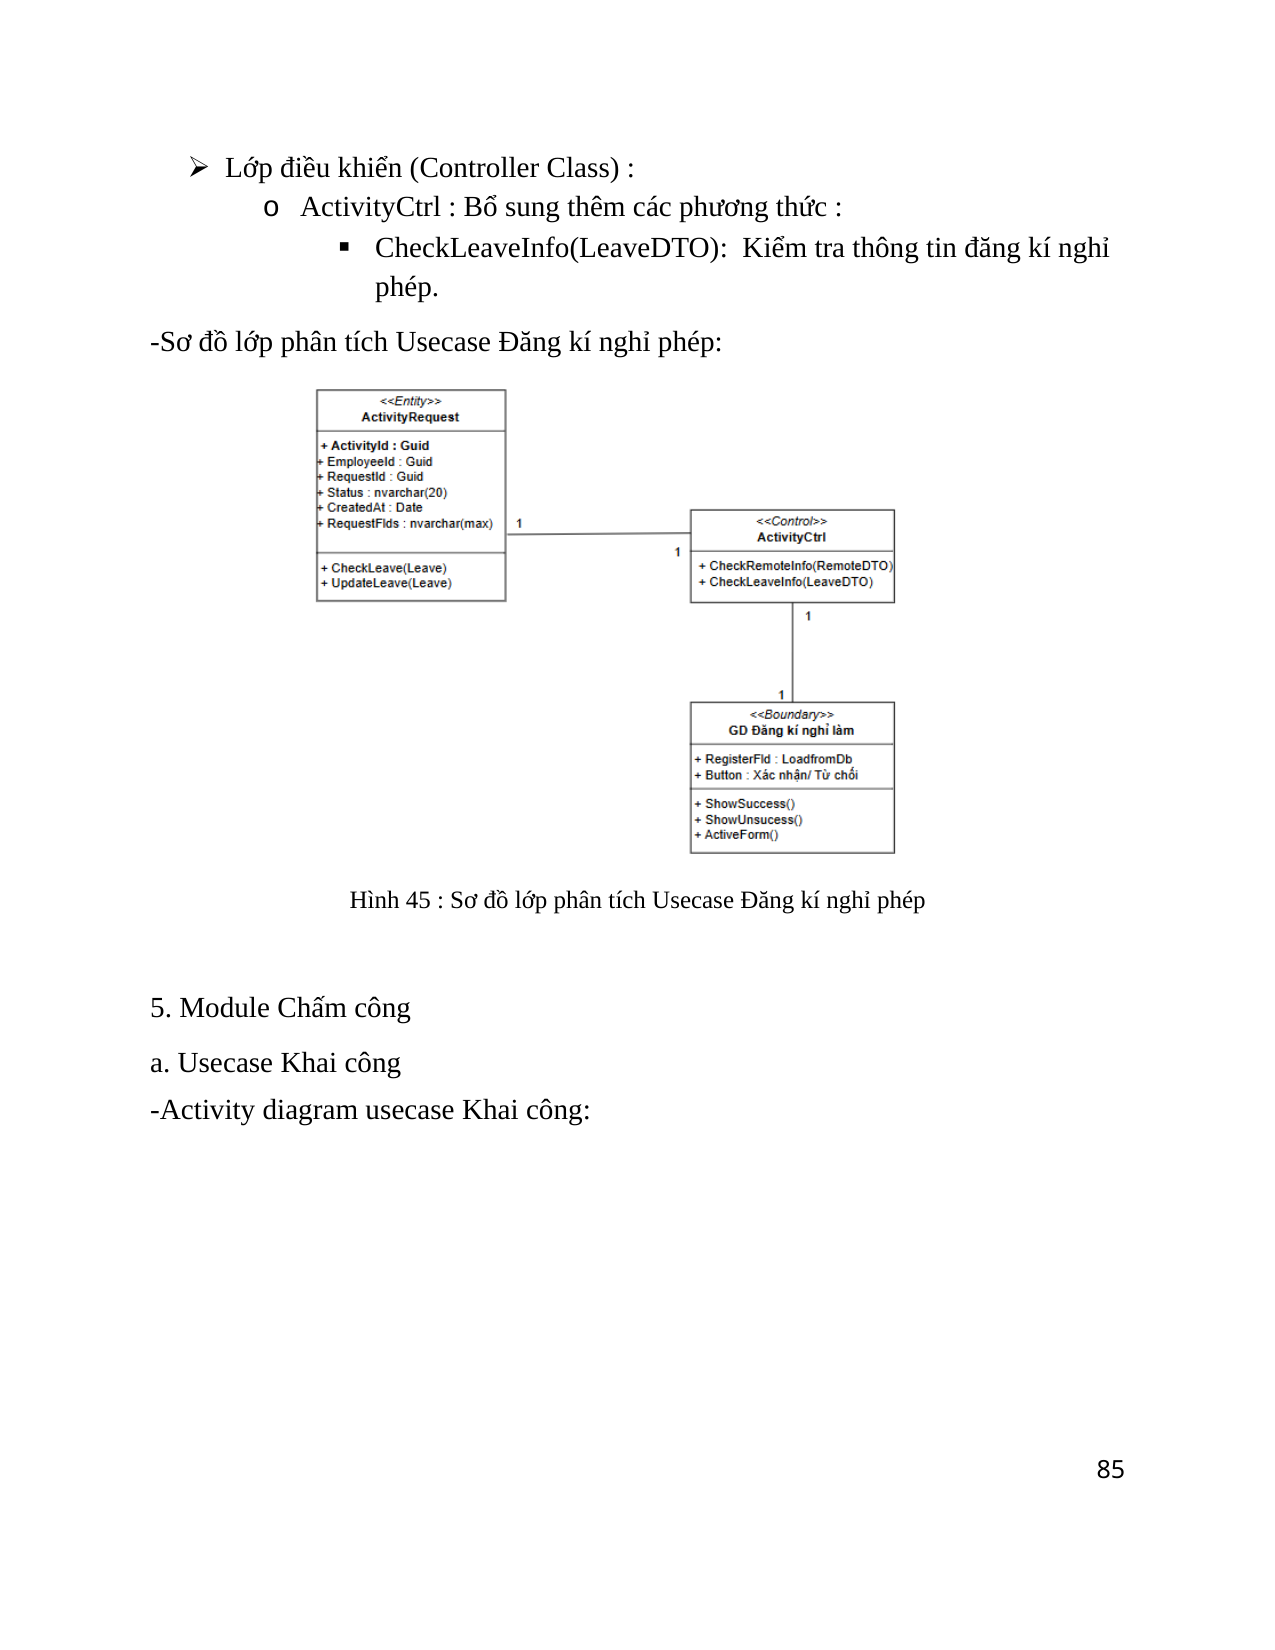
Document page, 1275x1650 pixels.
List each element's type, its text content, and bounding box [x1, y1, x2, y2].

list CheckLeaveInfo(LeaveDTO): Kiểm tra thông tin đăng kí nghỉ phép. [337, 230, 1125, 302]
list Lớp điều khiển (Controller Class) : [187, 150, 1125, 184]
text -Activity diagram usecase Khai công: [150, 1092, 1125, 1126]
list ActivityCtrl : Bổ sung thêm các phương thức : [262, 189, 1125, 225]
subtitle a. Usecase Khai công [150, 1045, 1125, 1079]
text Hình 45 : Sơ đồ lớp phân tích Usecase Đăng kí nghỉ phép [150, 885, 1125, 913]
text -Sơ đồ lớp phân tích Usecase Đăng kí nghỉ phép: [150, 324, 1125, 357]
picture [300, 379, 918, 863]
subtitle 5. Module Chấm công [150, 990, 1125, 1024]
